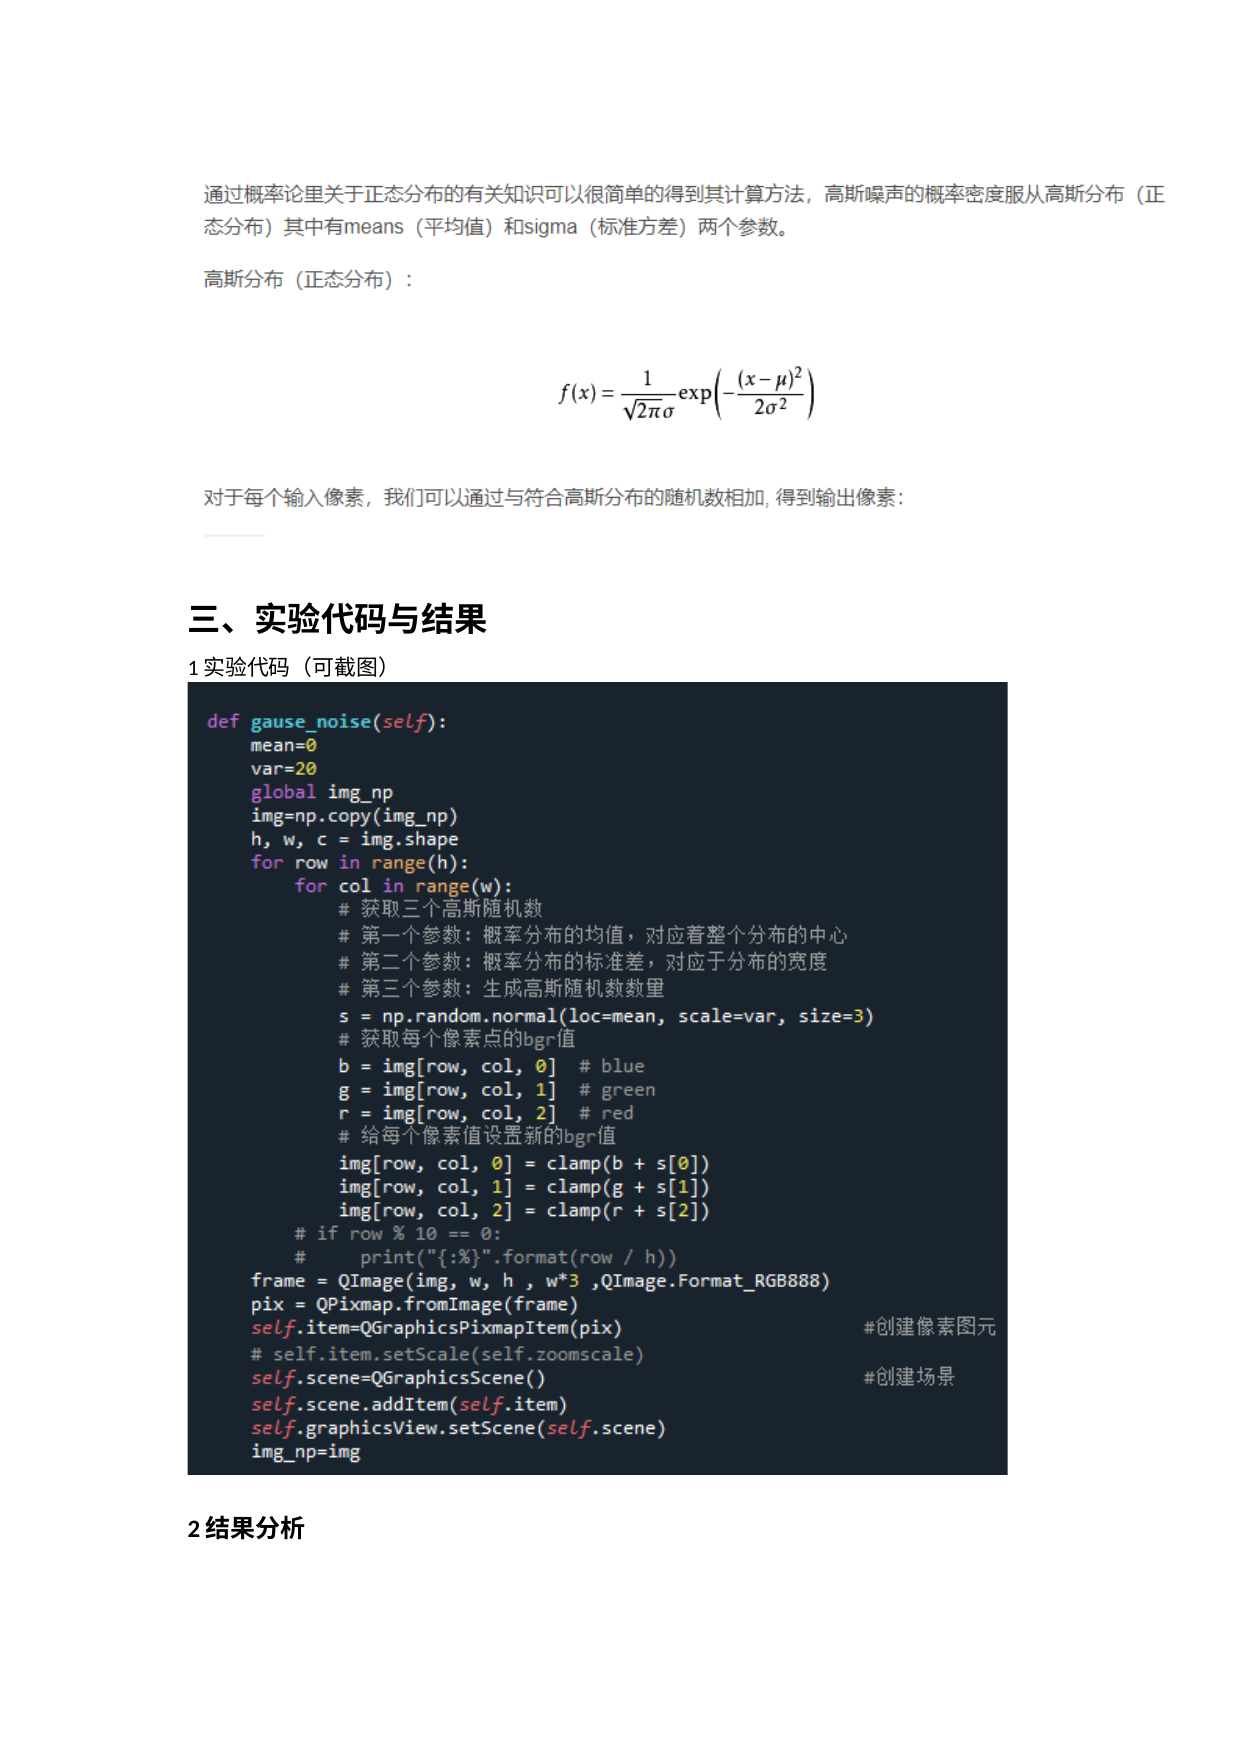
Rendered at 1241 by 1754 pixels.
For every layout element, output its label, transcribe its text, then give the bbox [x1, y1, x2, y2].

picture [187, 682, 1008, 1475]
text 1实验代码（可截图） [187, 649, 1053, 682]
list 2结果分析 [187, 1494, 1053, 1559]
picture [187, 162, 1193, 537]
text 三、实验代码与结果 [187, 584, 1053, 649]
